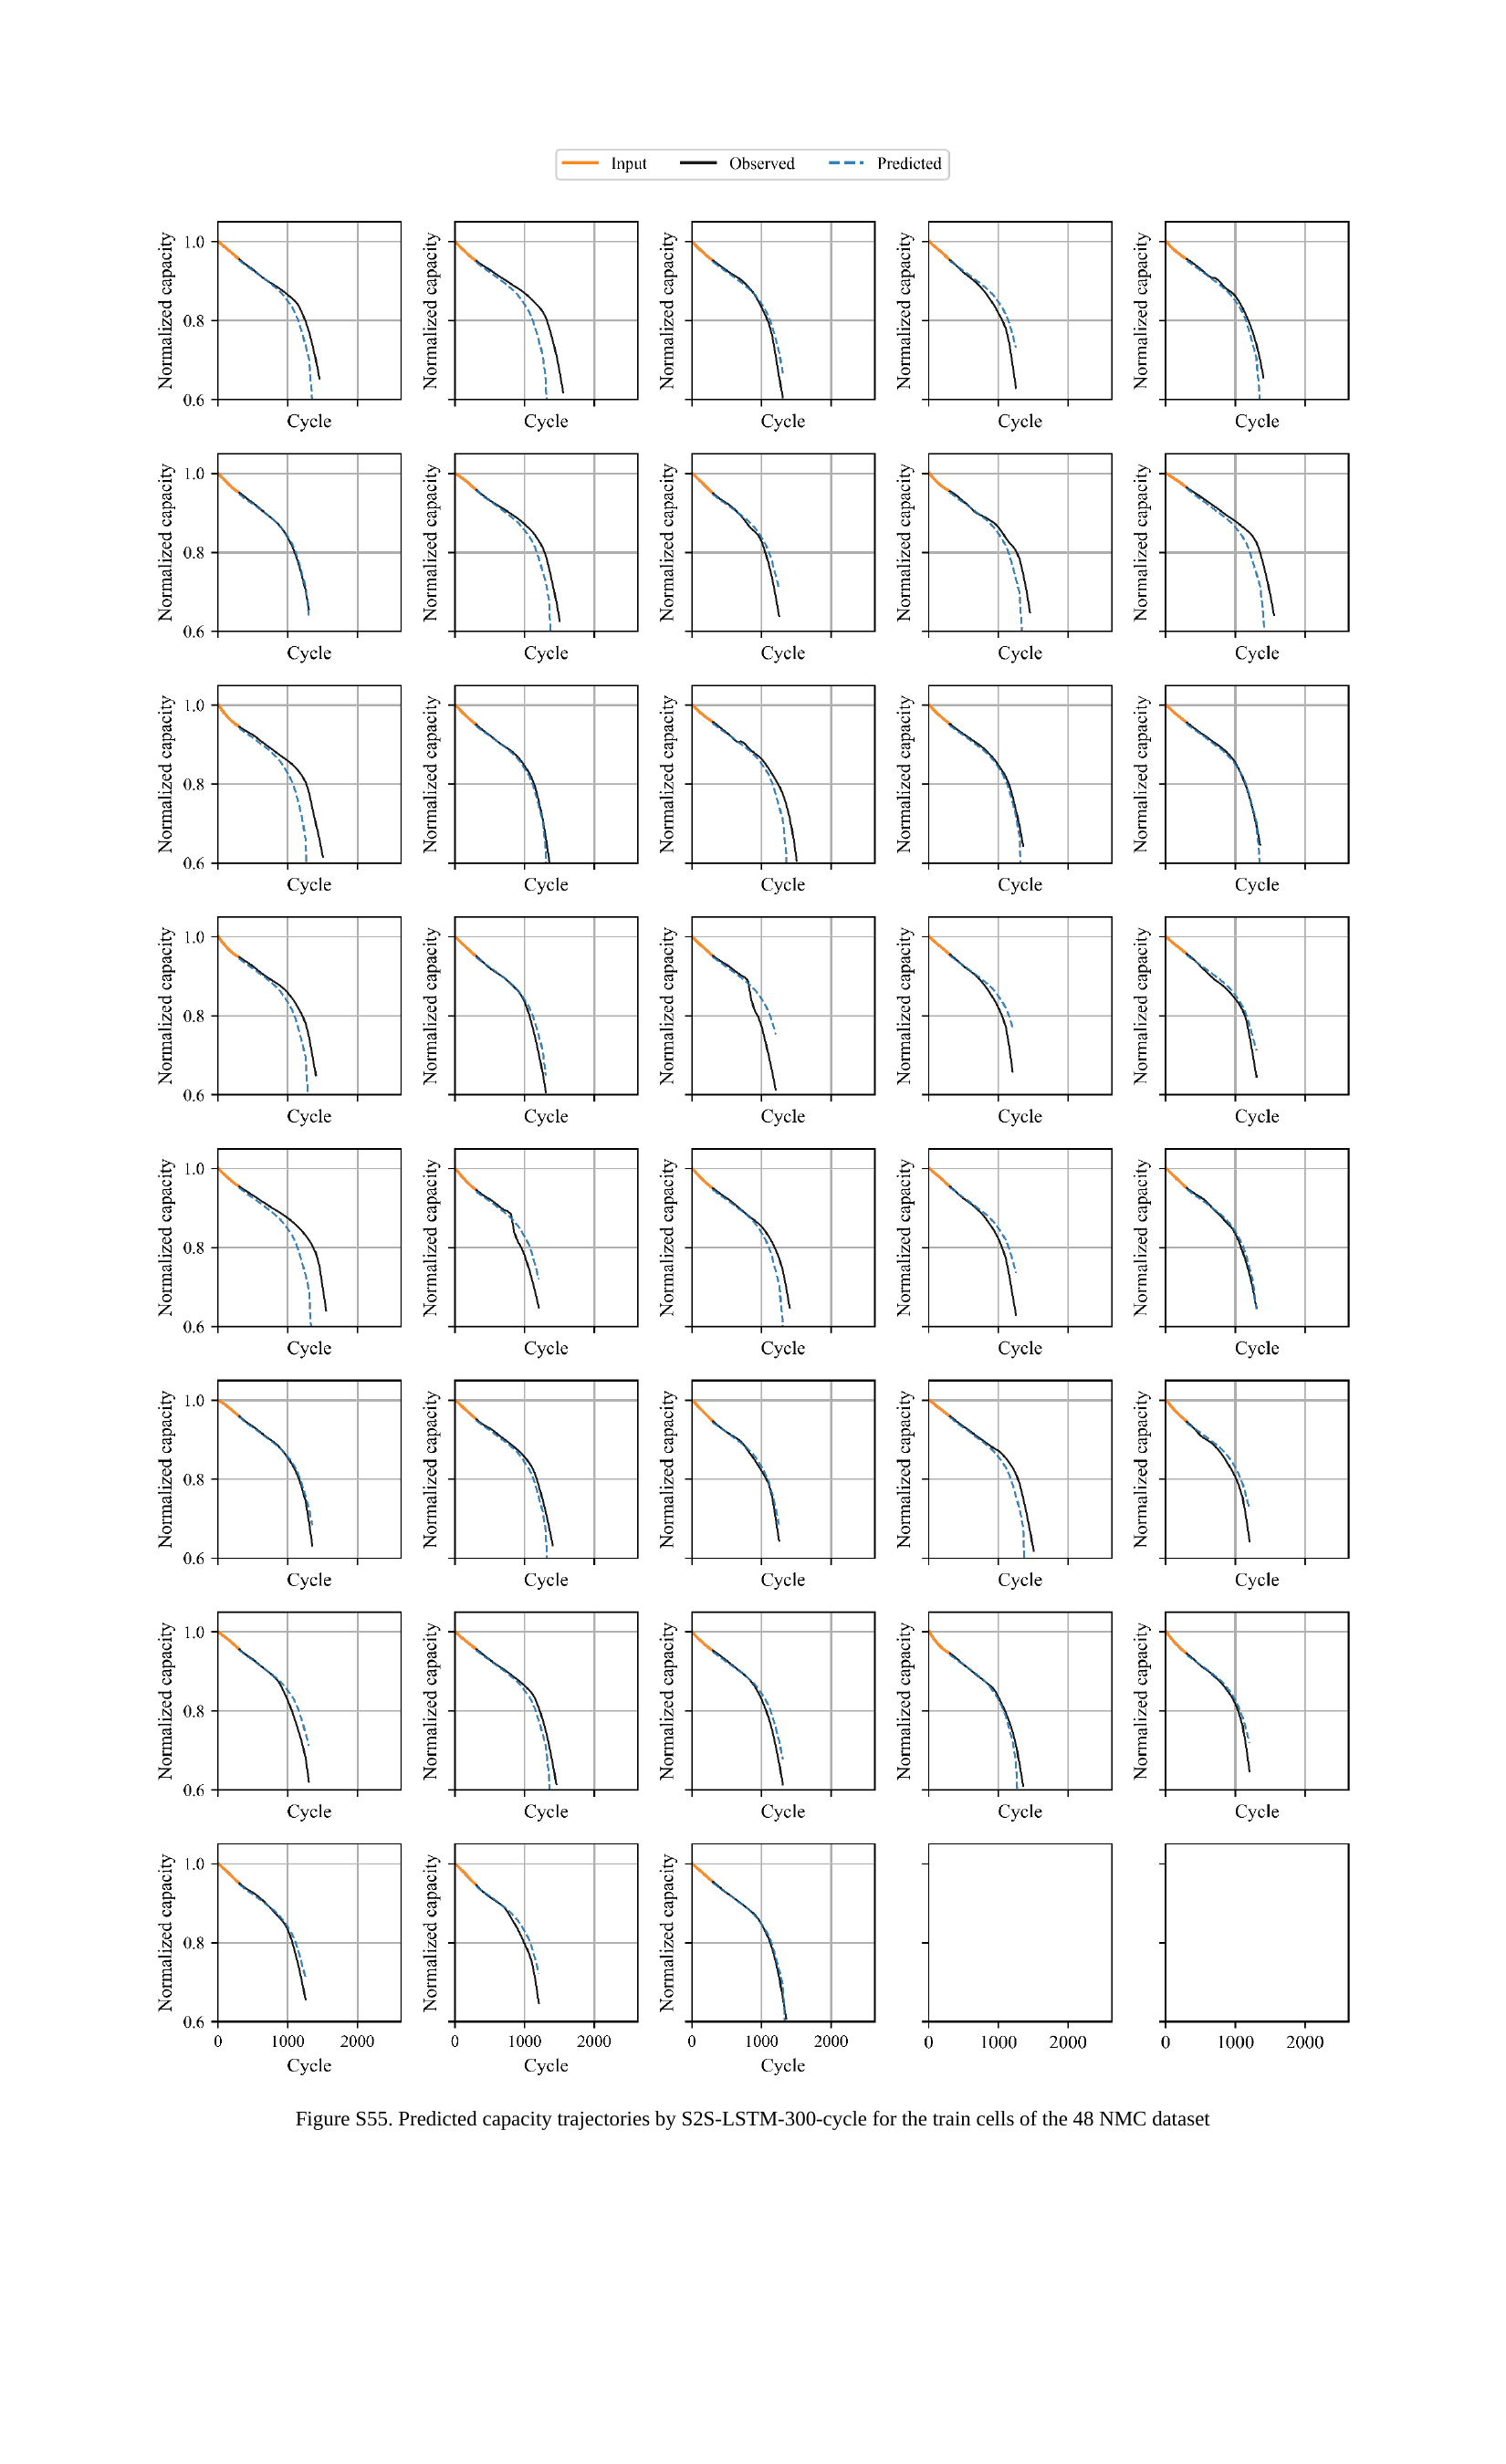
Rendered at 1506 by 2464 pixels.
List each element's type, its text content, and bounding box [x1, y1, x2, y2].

text Figure S55. Predicted capacity trajectories by S2S-LSTM-300-cycle for the train cells of the 48 NMC dataset [137, 2106, 1369, 2130]
picture [144, 137, 1362, 2089]
